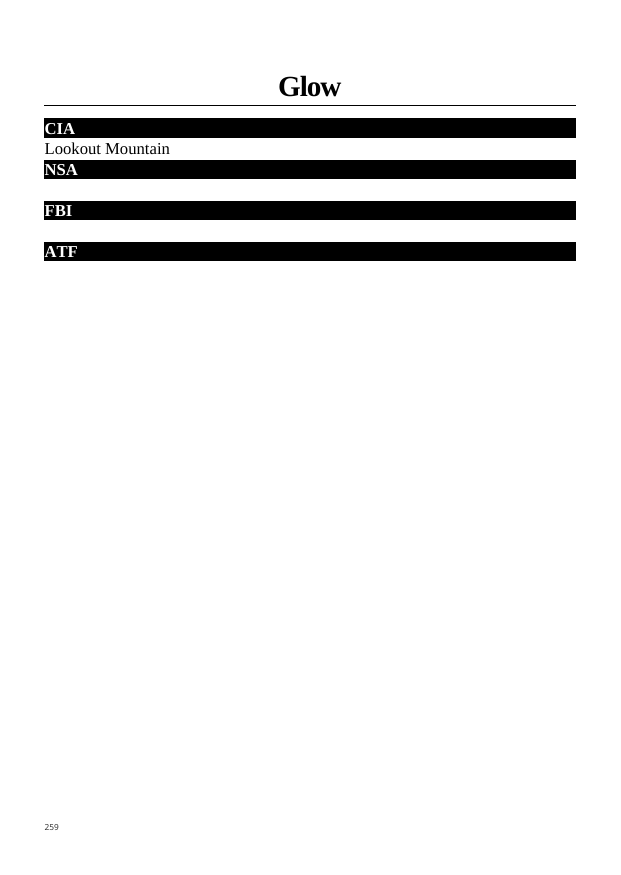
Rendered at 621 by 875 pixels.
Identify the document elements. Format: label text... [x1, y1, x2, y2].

subtitle Glow [44, 69, 576, 105]
subtitle CIA [44, 118, 576, 138]
text Lookout Mountain [44, 139, 576, 158]
subtitle NSA [44, 160, 576, 179]
subtitle ATF [44, 242, 576, 261]
subtitle FBI [44, 201, 576, 220]
